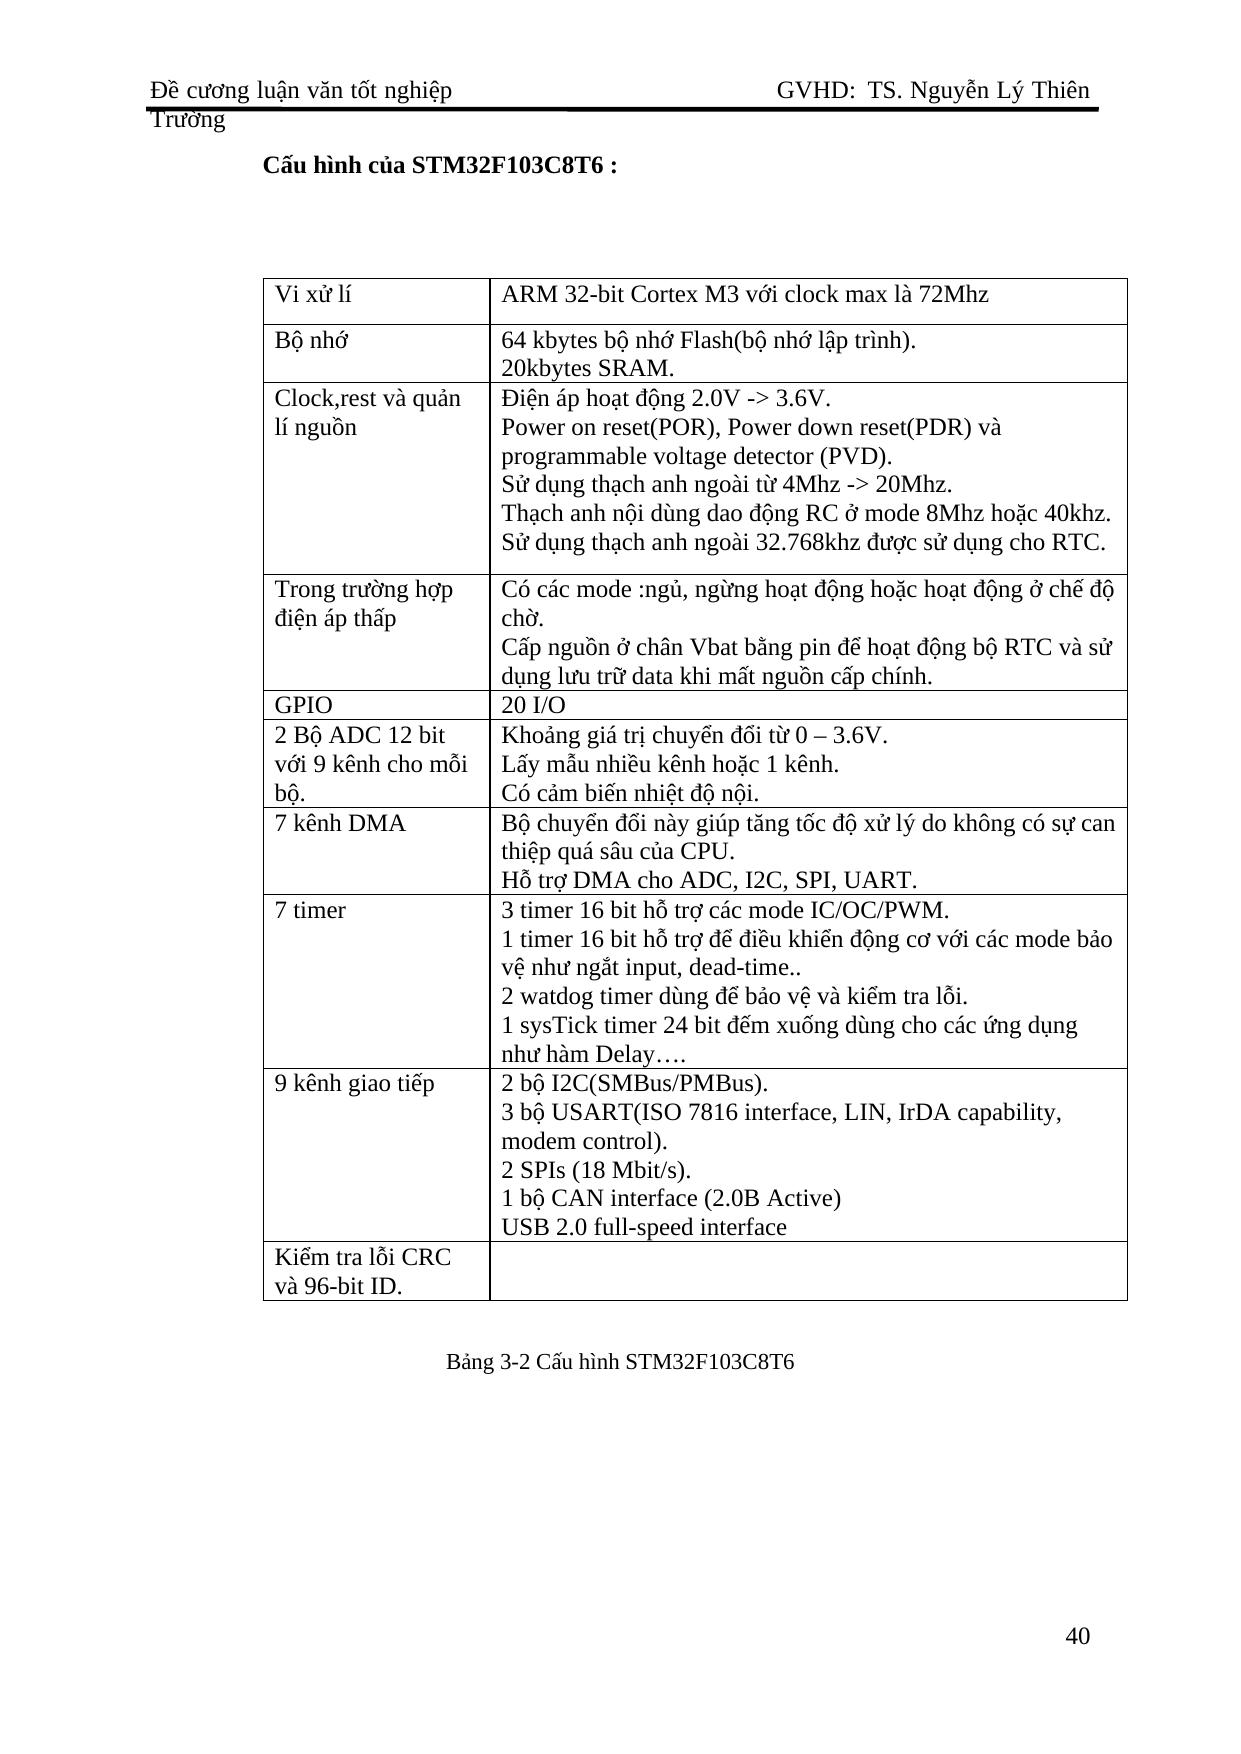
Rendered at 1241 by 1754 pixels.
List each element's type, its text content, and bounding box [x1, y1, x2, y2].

table_cell 2 Bộ ADC 12 bit với 9 kênh cho mỗi bộ. [264, 720, 489, 807]
table_header Vi xử lí [264, 279, 489, 324]
table_cell Bộ chuyển đổi này giúp tăng tốc độ xử lý do không có sự can thiệp quá sâu của CPU. Hỗ trợ DMA cho ADC, I2C, SPI, UART. [491, 808, 1127, 894]
table_cell Bộ nhớ [264, 325, 489, 382]
table_cell Trong trường hợp điện áp thấp [264, 575, 489, 689]
table_cell 2 bộ I2C(SMBus/PMBus). 3 bộ USART(ISO 7816 interface, LIN, IrDA capability, modem control). 2 SPIs (18 Mbit/s). 1 bộ CAN interface (2.0B Active) USB 2.0 full-speed interface [491, 1069, 1127, 1241]
table_cell [491, 1242, 1127, 1299]
table_cell 9 kênh giao tiếp [264, 1069, 489, 1241]
table_cell Có các mode :ngủ, ngừng hoạt động hoặc hoạt động ở chế độ chờ. Cấp nguồn ở chân Vbat bằng pin để hoạt động bộ RTC và sử dụng lưu trữ data khi mất nguồn cấp chính. [491, 575, 1127, 689]
table_cell 64 kbytes bộ nhớ Flash(bộ nhớ lập trình). 20kbytes SRAM. [491, 325, 1127, 382]
table_cell Kiểm tra lỗi CRC và 96-bit ID. [264, 1242, 489, 1299]
table_cell GPIO [264, 691, 489, 719]
table_cell 7 timer [264, 895, 489, 1067]
table_cell Điện áp hoạt động 2.0V -> 3.6V. Power on reset(POR), Power down reset(PDR) và programmable voltage detector (PVD). Sử dụng thạch anh ngoài từ 4Mhz -> 20Mhz. Thạch anh nội dùng dao động RC ở mode 8Mhz hoặc 40khz. Sử dụng thạch anh ngoài 32.768khz được sử dụng cho RTC. [491, 383, 1127, 573]
text Bảng 3-2 Cấu hình STM32F103C8T6 [150, 1348, 1090, 1374]
table_cell Khoảng giá trị chuyển đổi từ 0 – 3.6V. Lấy mẫu nhiều kênh hoặc 1 kênh. Có cảm biến nhiệt độ nội. [491, 720, 1127, 807]
table_cell 20 I/O [491, 691, 1127, 719]
table_cell Clock,rest và quản lí nguồn [264, 383, 489, 573]
table_cell 3 timer 16 bit hỗ trợ các mode IC/OC/PWM. 1 timer 16 bit hỗ trợ để điều khiển động cơ với các mode bảo vệ như ngắt input, dead-time.. 2 watdog timer dùng để bảo vệ và kiểm tra lỗi. 1 sysTick timer 24 bit đếm xuống dùng cho các ứng dụng như hàm Delay…. [491, 895, 1127, 1067]
table_header ARM 32-bit Cortex M3 với clock max là 72Mhz [491, 279, 1127, 324]
text Cấu hình của STM32F103C8T6 : [262, 150, 1090, 179]
table_cell 7 kênh DMA [264, 808, 489, 894]
